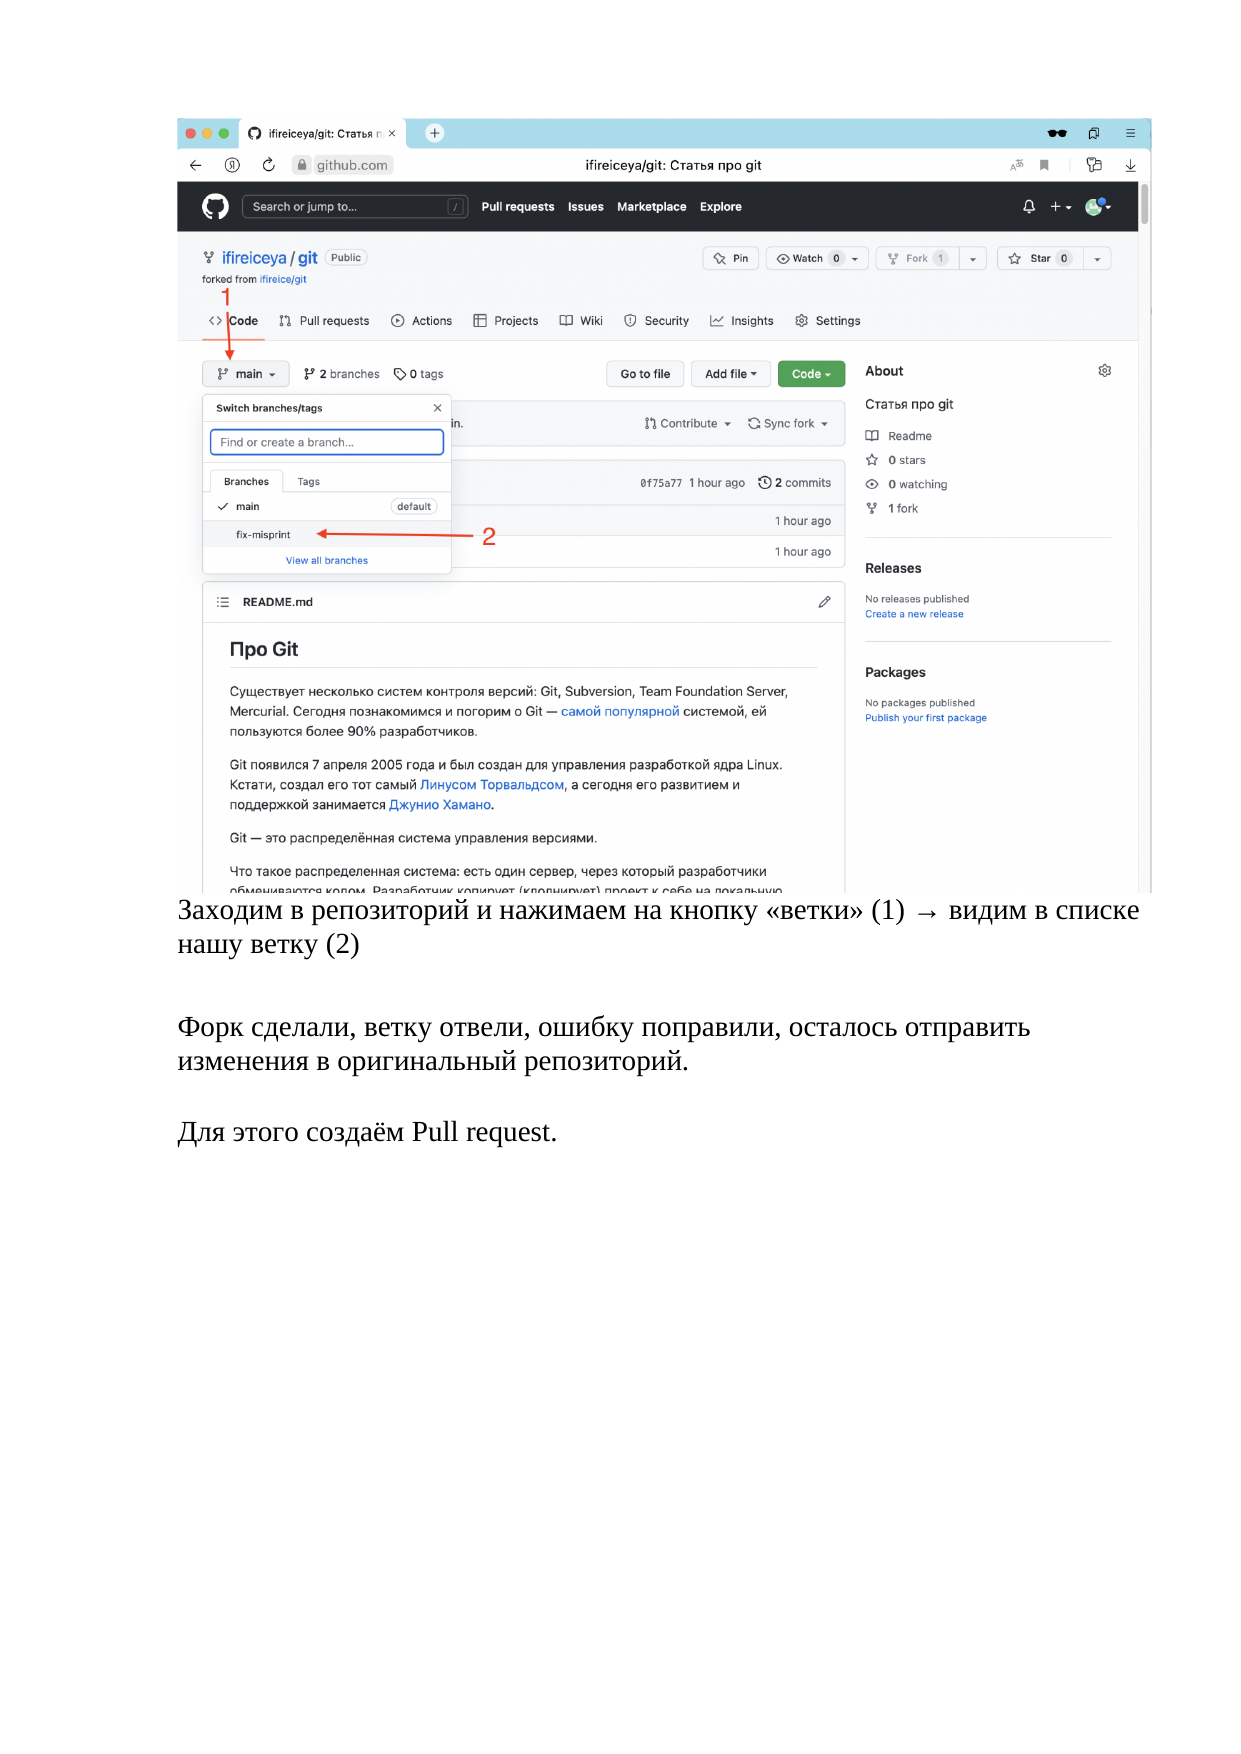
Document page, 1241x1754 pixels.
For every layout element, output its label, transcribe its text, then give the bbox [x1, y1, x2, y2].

text Заходим в репозиторий и нажимаем на кнопку «ветки» (1) → видим в списке нашу ветку (2) [177, 893, 1152, 959]
text Для этого создаём Pull request. [177, 1114, 1152, 1147]
picture [177, 118, 1152, 893]
text Форк сделали, ветку отвели, ошибку поправили, осталось отправить изменения в оригинальный репозиторий. [177, 1009, 1152, 1076]
